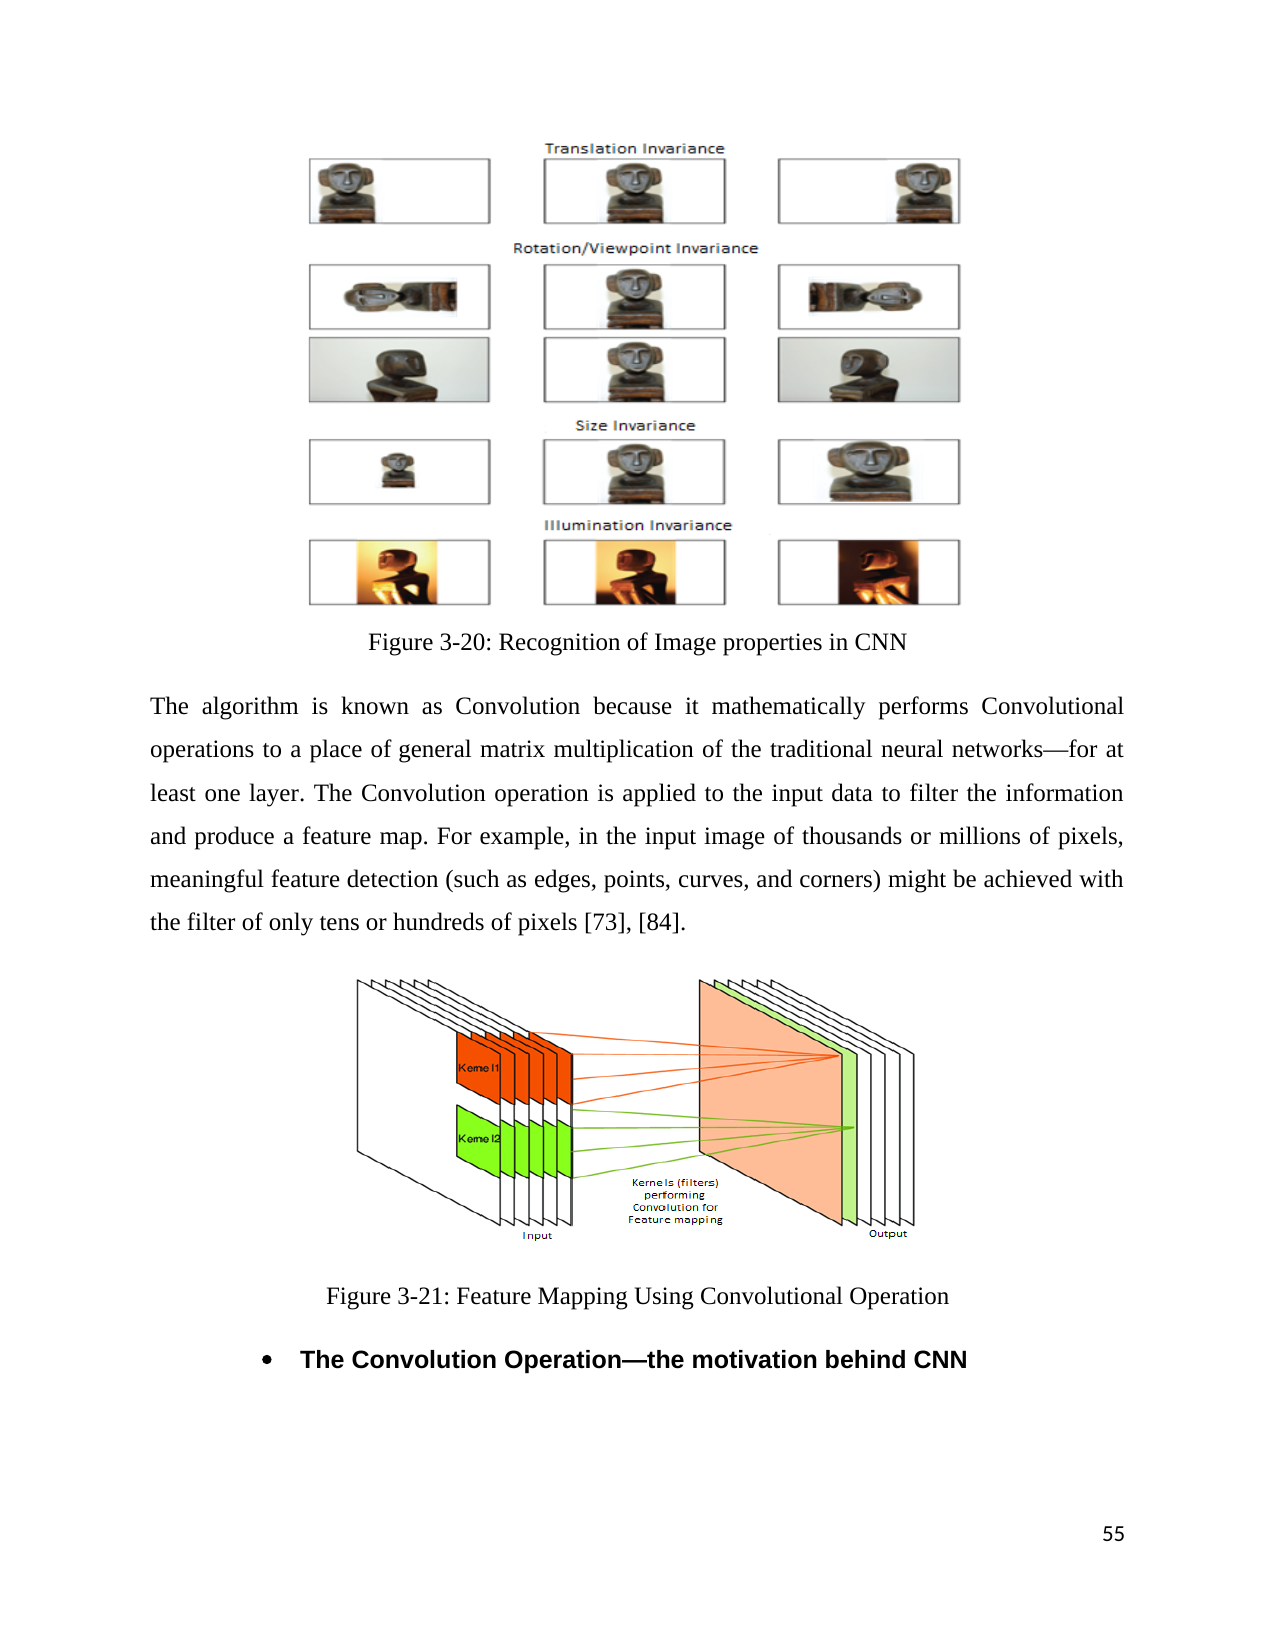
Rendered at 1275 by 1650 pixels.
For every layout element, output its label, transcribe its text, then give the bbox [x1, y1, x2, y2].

text Figure 3-21: Feature Mapping Using Convolutional Operation [150, 1281, 1125, 1309]
picture [308, 140, 967, 614]
list The Convolution Operation—the motivation behind CNN [262, 1345, 1125, 1374]
text Figure 3-20: Recognition of Image properties in CNN [150, 627, 1125, 656]
text The algorithm is known as Convolution because it mathematically performs Convolutional operations to a place of general matrix multiplication of the traditional neural networks—for at least one layer. The Convolution operation is applied to the input data to filter the information and produce a feature map. For example, in the input image of thousands or millions of pixels, meaningful feature detection (such as edges, points, curves, and corners) might be achieved with the filter of only tens or hundreds of pixels [73], [84]. [150, 691, 1125, 936]
picture [344, 971, 931, 1247]
